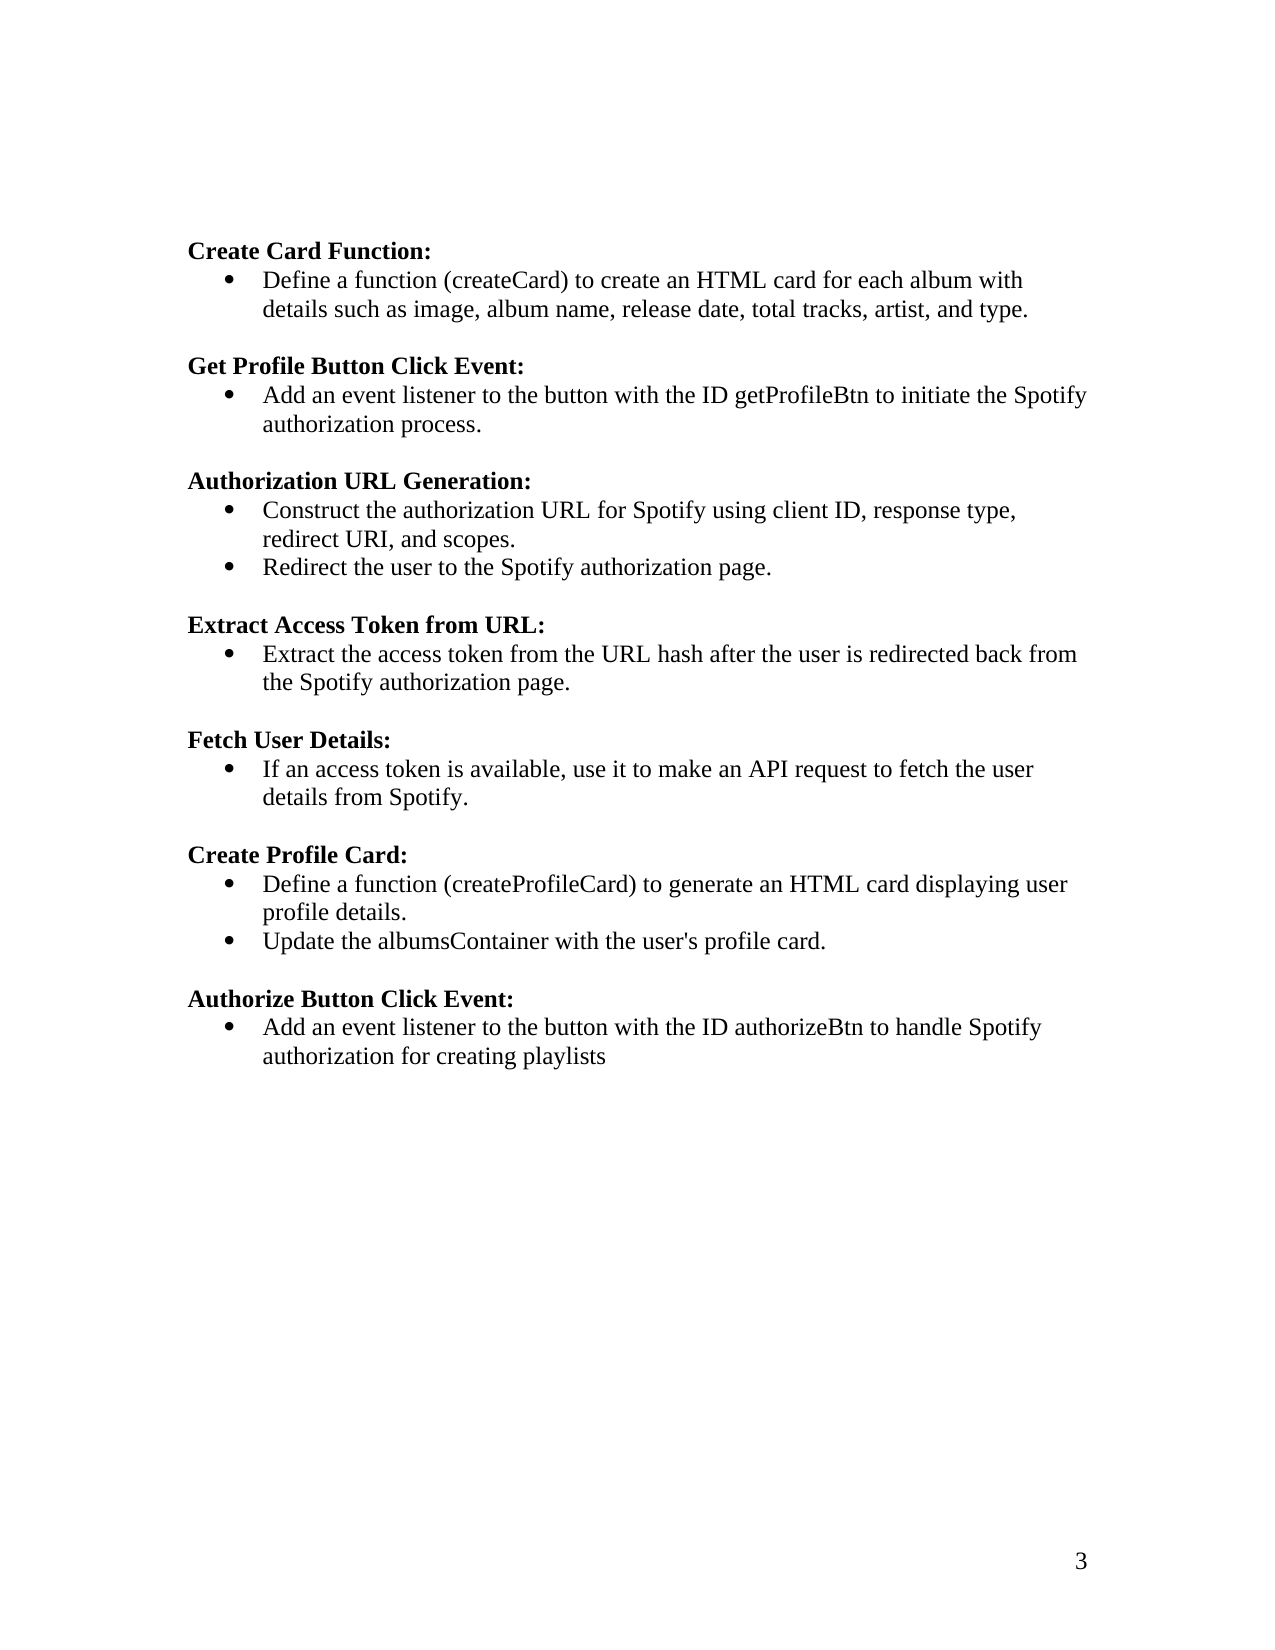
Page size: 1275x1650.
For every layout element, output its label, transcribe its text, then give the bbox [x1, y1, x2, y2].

list If an access token is available, use it to make an API request to fetch the user details from Spotify. [225, 754, 1087, 811]
list Add an event listener to the button with the ID getProfileBtn to initiate the Spotify authorization process. [225, 380, 1087, 437]
text Create Profile Card: [187, 840, 1087, 869]
text Fetch User Details: [187, 725, 1087, 754]
list Update the albumsContainer with the user's profile card. [225, 926, 1087, 955]
list Redirect the user to the Spotify authorization page. [225, 552, 1087, 581]
list Add an event listener to the button with the ID authorizeBtn to handle Spotify authorization for creating playlists [225, 1012, 1087, 1070]
text Create Card Function: [187, 236, 1087, 265]
list Define a function (createCard) to create an HTML card for each album with details such as image, album name, release date, total tracks, artist, and type. [225, 265, 1087, 322]
list Extract the access token from the URL hash after the user is redirected back from the Spotify authorization page. [225, 639, 1087, 696]
text Extract Access Token from URL: [187, 610, 1087, 639]
list Define a function (createProfileCard) to generate an HTML card displaying user profile details. [225, 869, 1087, 926]
text Get Profile Button Click Event: [187, 351, 1087, 380]
text Authorization URL Generation: [187, 466, 1087, 495]
list Construct the authorization URL for Spotify using client ID, response type, redirect URI, and scopes. [225, 495, 1087, 552]
text Authorize Button Click Event: [187, 984, 1087, 1012]
